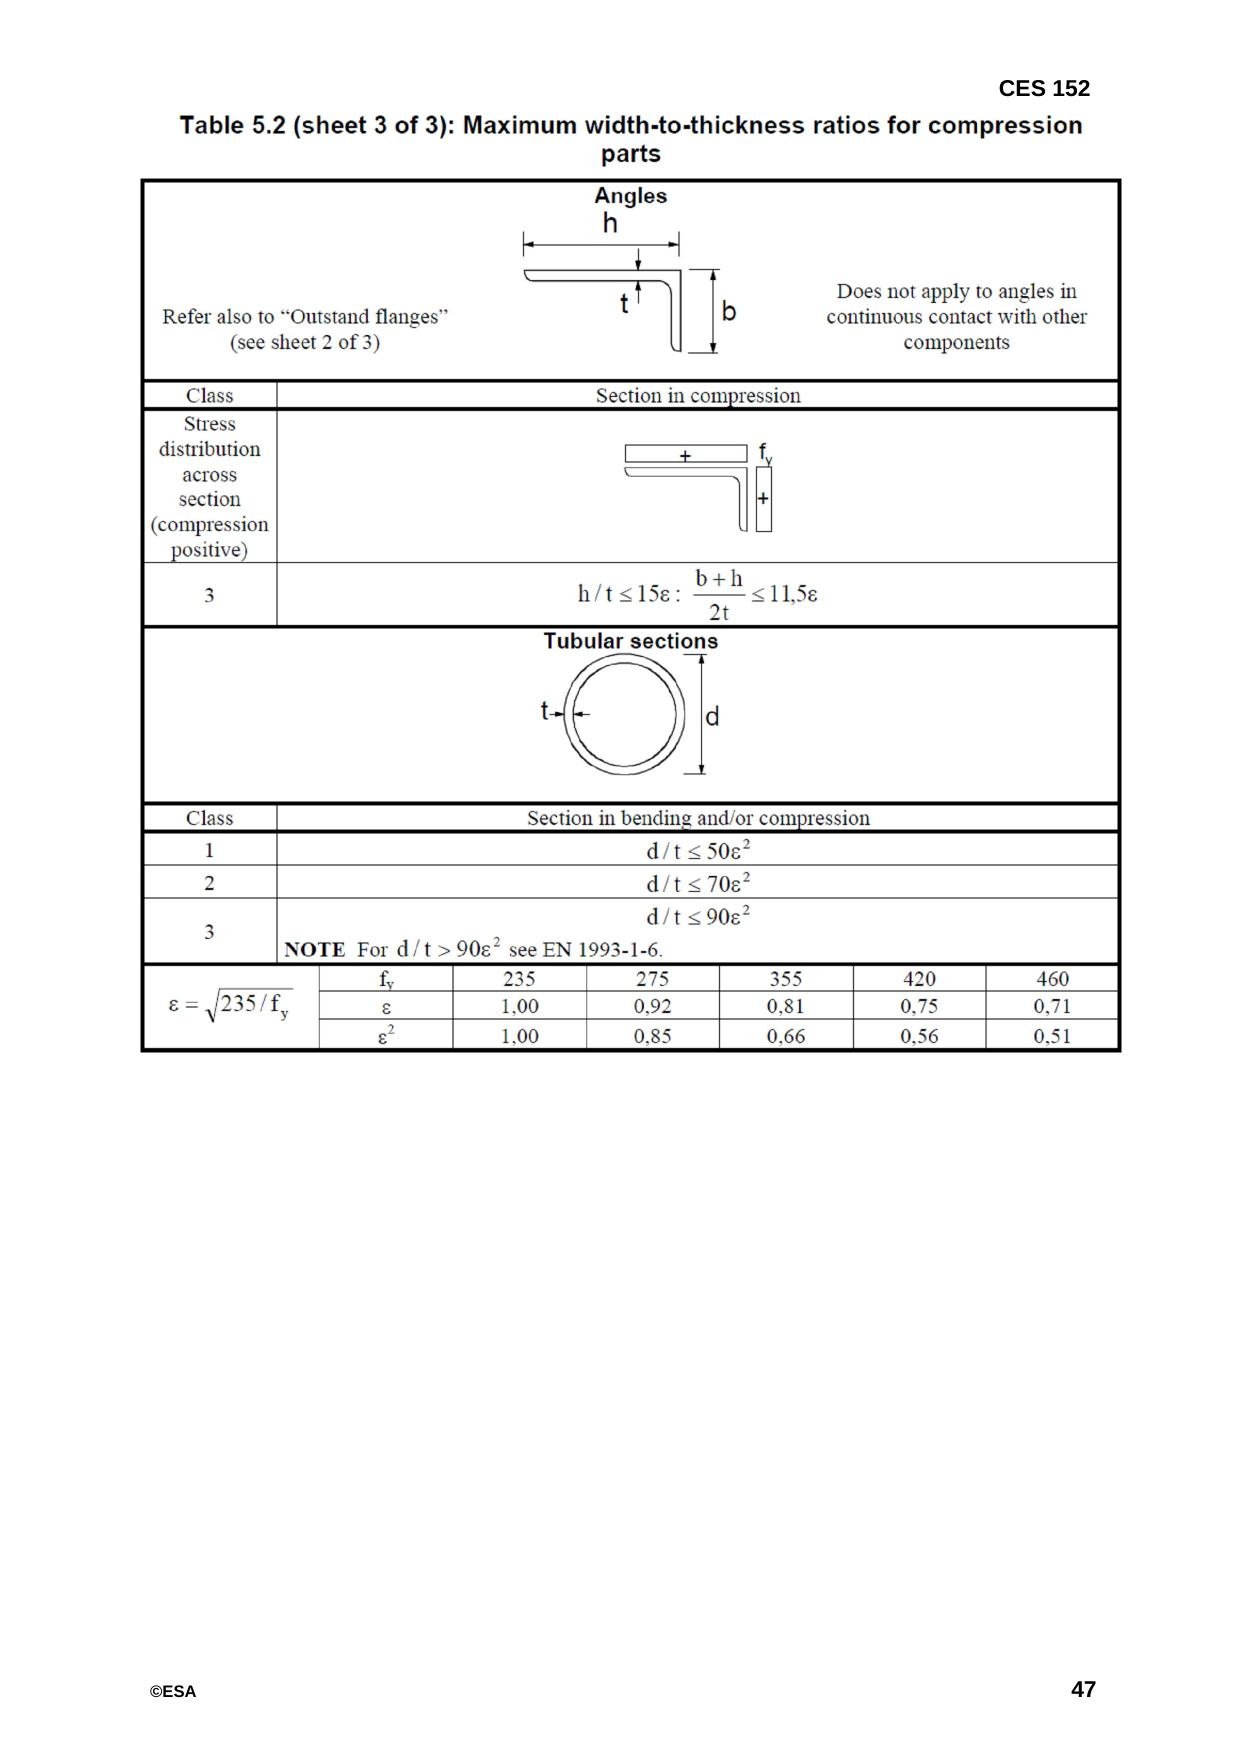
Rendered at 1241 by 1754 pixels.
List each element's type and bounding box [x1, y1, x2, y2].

picture [119, 103, 1135, 1068]
